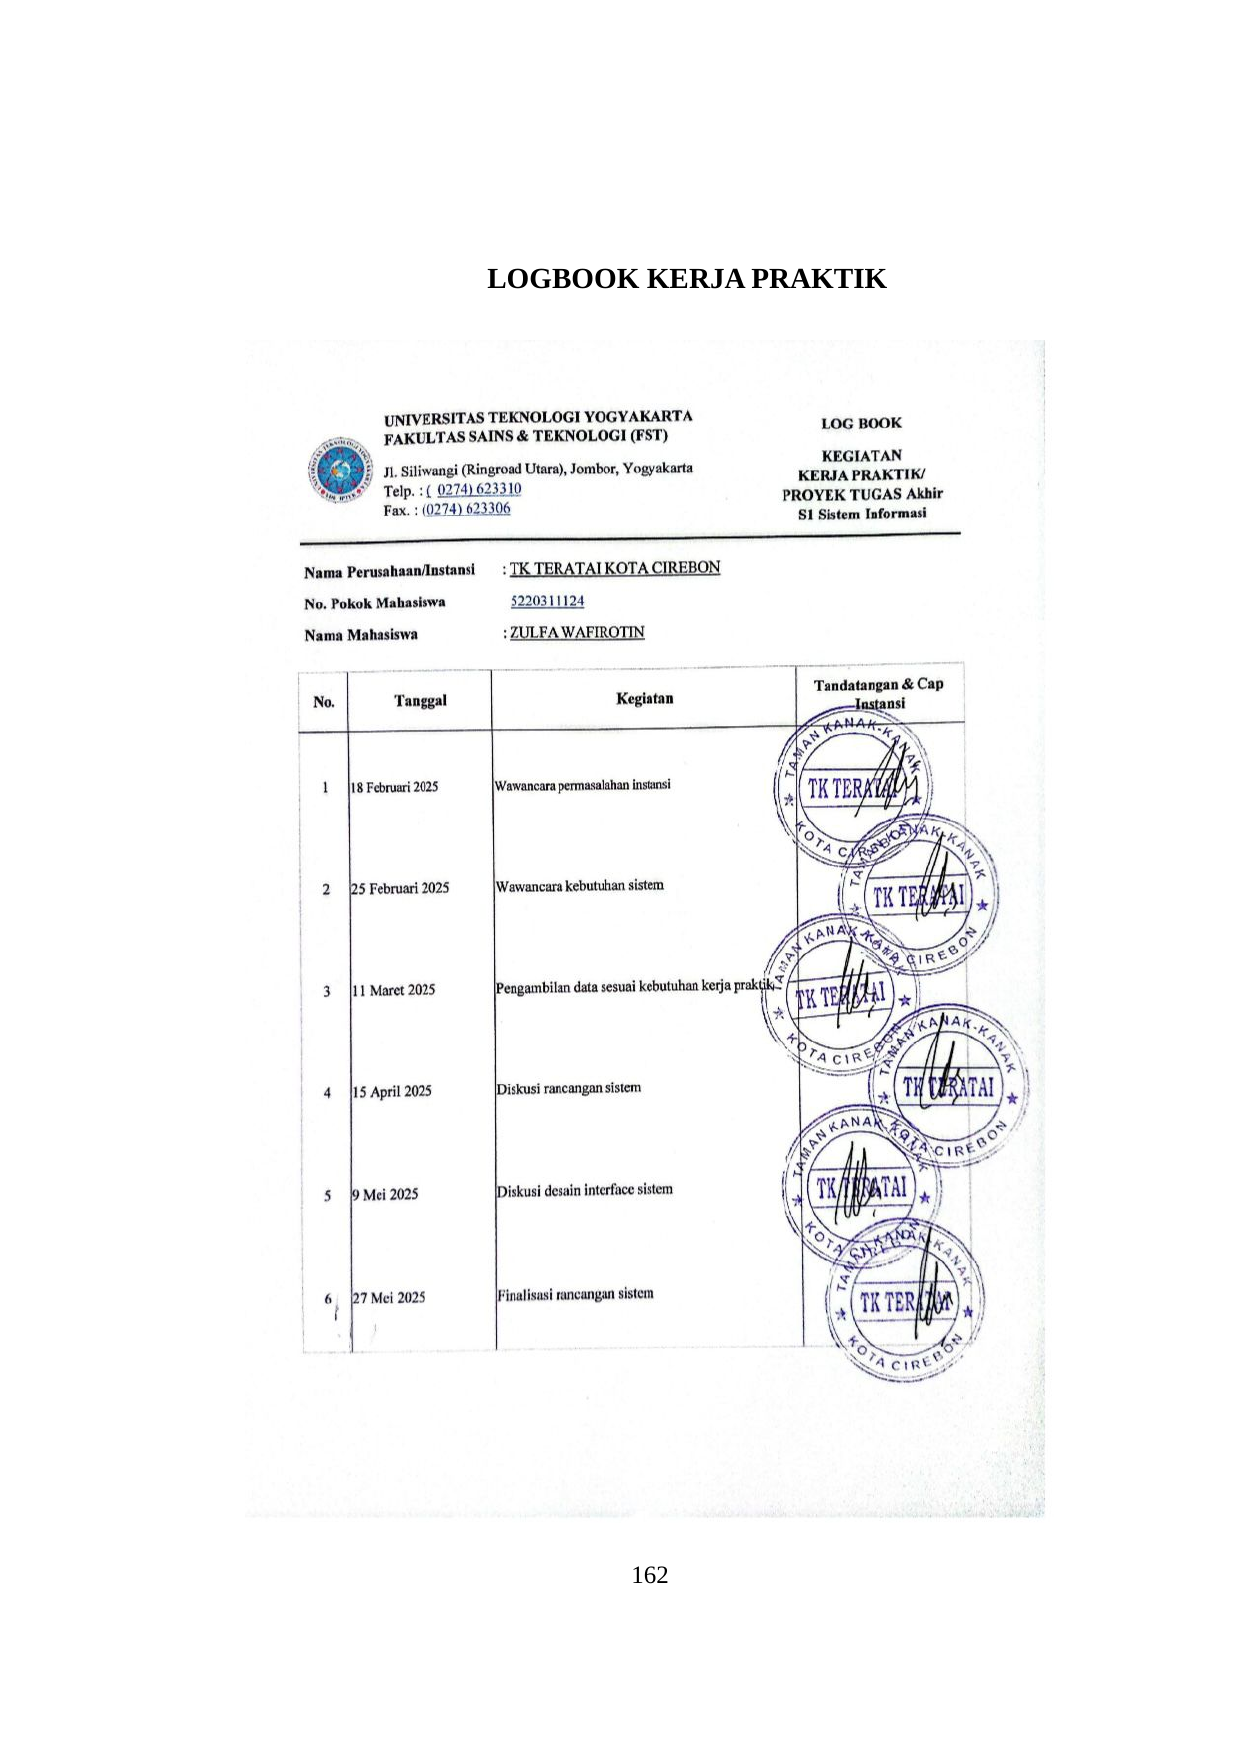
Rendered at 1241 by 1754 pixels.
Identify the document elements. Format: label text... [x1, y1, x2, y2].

picture [245, 340, 1055, 1523]
subtitle LOGBOOK KERJA PRAKTIK [311, 261, 1063, 295]
